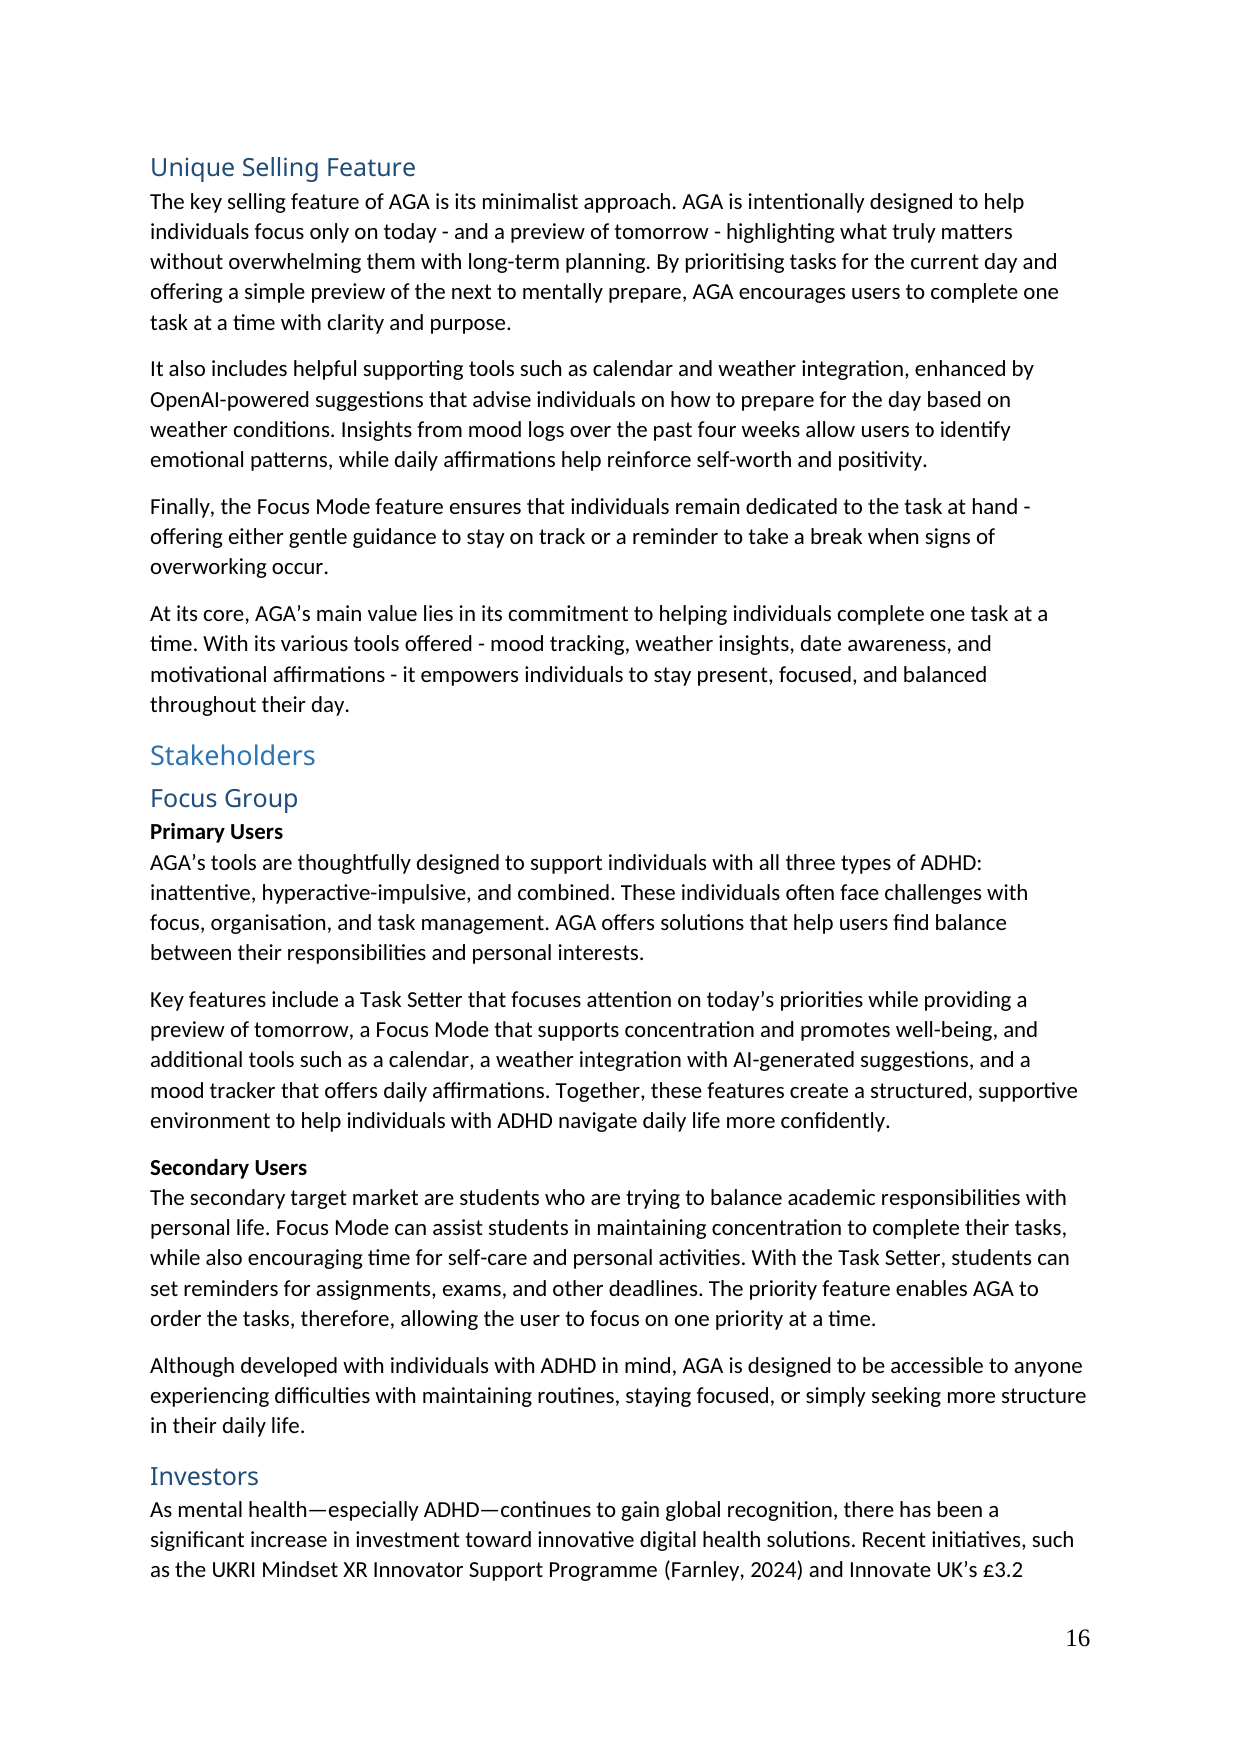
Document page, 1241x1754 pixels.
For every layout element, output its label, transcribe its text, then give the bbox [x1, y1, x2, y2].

text At its core, AGA’s main value lies in its commitment to helping individuals complete one task at a time. With its various tools offered - mood tracking, weather insights, date awareness, and motivational affirmations - it empowers individuals to stay present, focused, and balanced throughout their day. [150, 599, 1090, 718]
text Key features include a Task Setter that focuses attention on today’s priorities while providing a preview of tomorrow, a Focus Mode that supports concentration and promotes well-being, and additional tools such as a calendar, a weather integration with AI-generated suggestions, and a mood tracker that offers daily affirmations. Together, these features create a structured, supportive environment to help individuals with ADHD navigate daily life more confidently. [150, 985, 1090, 1134]
subtitle Stakeholders [150, 737, 1090, 774]
text The key selling feature of AGA is its minimalist approach. AGA is intentionally designed to help individuals focus only on today - and a preview of tomorrow - highlighting what truly matters without overwhelming them with long-term planning. By prioritising tasks for the current day and offering a simple preview of the next to mentally prepare, AGA encourages users to complete one task at a time with clarity and purpose. [150, 187, 1090, 336]
subtitle Investors [150, 1458, 1090, 1492]
subtitle Unique Selling Feature [150, 150, 1090, 184]
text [150, 1495, 1090, 1583]
text It also includes helpful supporting tools such as calendar and weather integration, enhanced by OpenAI-powered suggestions that advise individuals on how to prepare for the day based on weather conditions. Insights from mood logs over the past four weeks allow users to identify emotional patterns, while daily affirmations help reinforce self-worth and positivity. [150, 354, 1090, 473]
text Finally, the Focus Mode feature ensures that individuals remain dedicated to the task at hand - offering either gentle guidance to stay on track or a reminder to take a break when signs of overworking occur. [150, 492, 1090, 580]
text Primary Users AGA’s tools are thoughtfully designed to support individuals with all three types of ADHD: inattentive, hyperactive-impulsive, and combined. These individuals often face challenges with focus, organisation, and task management. AGA offers solutions that help users find balance between their responsibilities and personal interests. [150, 817, 1090, 966]
text Secondary Users The secondary target market are students who are trying to balance academic responsibilities with personal life. Focus Mode can assist students in maintaining concentration to complete their tasks, while also encouraging time for self-care and personal activities. With the Task Setter, students can set reminders for assignments, exams, and other deadlines. The priority feature enables AGA to order the tasks, therefore, allowing the user to focus on one priority at a time. [150, 1153, 1090, 1332]
text Although developed with individuals with ADHD in mind, AGA is designed to be accessible to anyone experiencing difficulties with maintaining routines, staying focused, or simply seeking more structure in their daily life. [150, 1351, 1090, 1439]
subtitle Focus Group [150, 781, 1090, 815]
